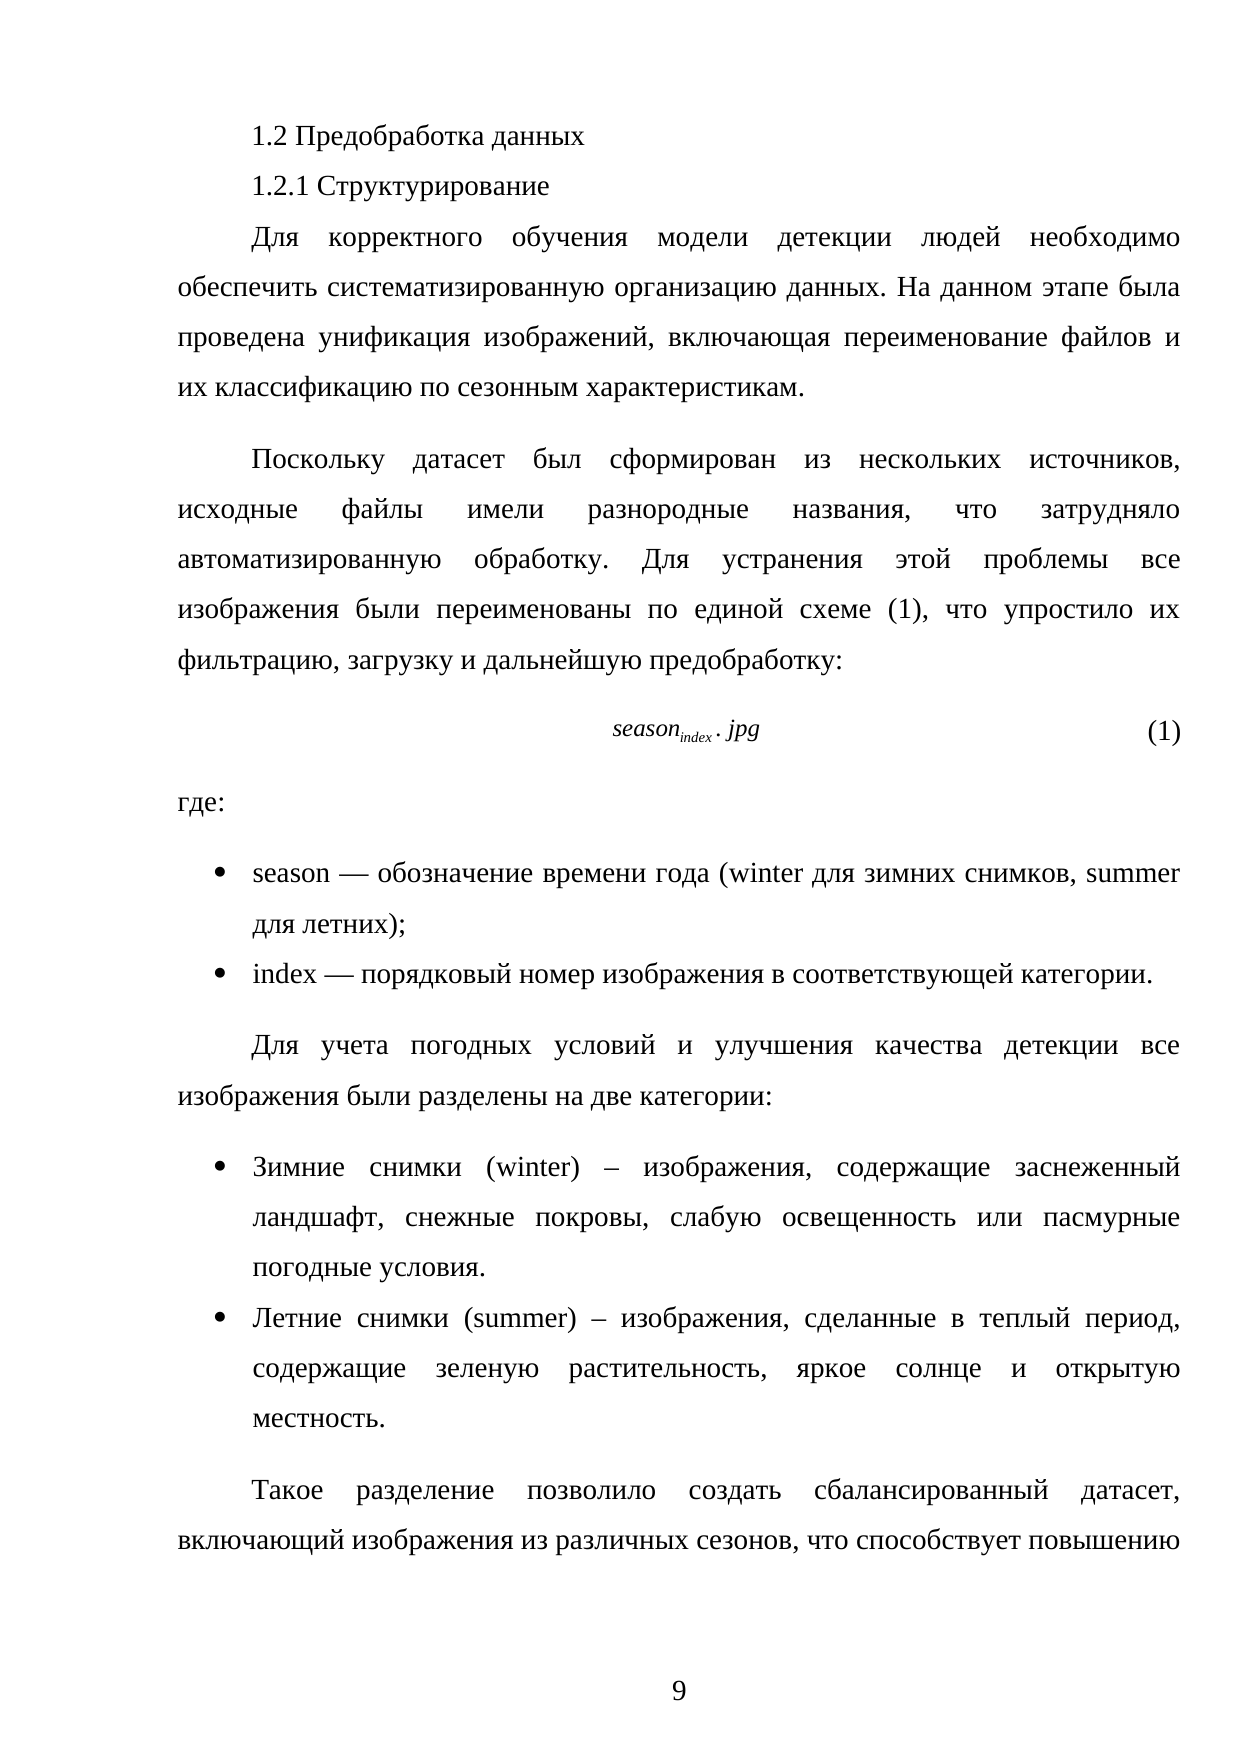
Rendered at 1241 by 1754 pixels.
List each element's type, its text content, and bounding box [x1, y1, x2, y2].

text Для учета погодных условий и улучшения качества детекции все изображения были разделены на две категории: [177, 1027, 1181, 1111]
list Летние снимки (summer) – изображения, сделанные в теплый период, содержащие зеленую растительность, яркое солнце и открытую местность. [215, 1300, 1181, 1434]
text Для корректного обучения модели детекции людей необходимо обеспечить систематизированную организацию данных. На данном этапе была проведена унификация изображений, включающая переименование файлов и их классификацию по сезонным характеристикам. [177, 219, 1181, 403]
subtitle 1.2.1 Структурирование [177, 168, 1181, 202]
list index — порядковый номер изображения в соответствующей категории. [215, 956, 1181, 990]
list Зимние снимки (winter) – изображения, содержащие заснеженный ландшафт, снежные покровы, слабую освещенность или пасмурные погодные условия. [215, 1149, 1181, 1283]
text (1) [177, 713, 1181, 747]
list season — обозначение времени года (winter для зимних снимков, summer для летних); [215, 855, 1181, 939]
subtitle 1.2 Предобработка данных [177, 118, 1181, 152]
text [177, 1472, 1181, 1556]
text где: [177, 784, 1181, 818]
text Поскольку датасет был сформирован из нескольких источников, исходные файлы имели разнородные названия, что затрудняло автоматизированную обработку. Для устранения этой проблемы все изображения были переименованы по единой схеме (1), что упростило их фильтрацию, загрузку и дальнейшую предобработку: [177, 441, 1181, 676]
